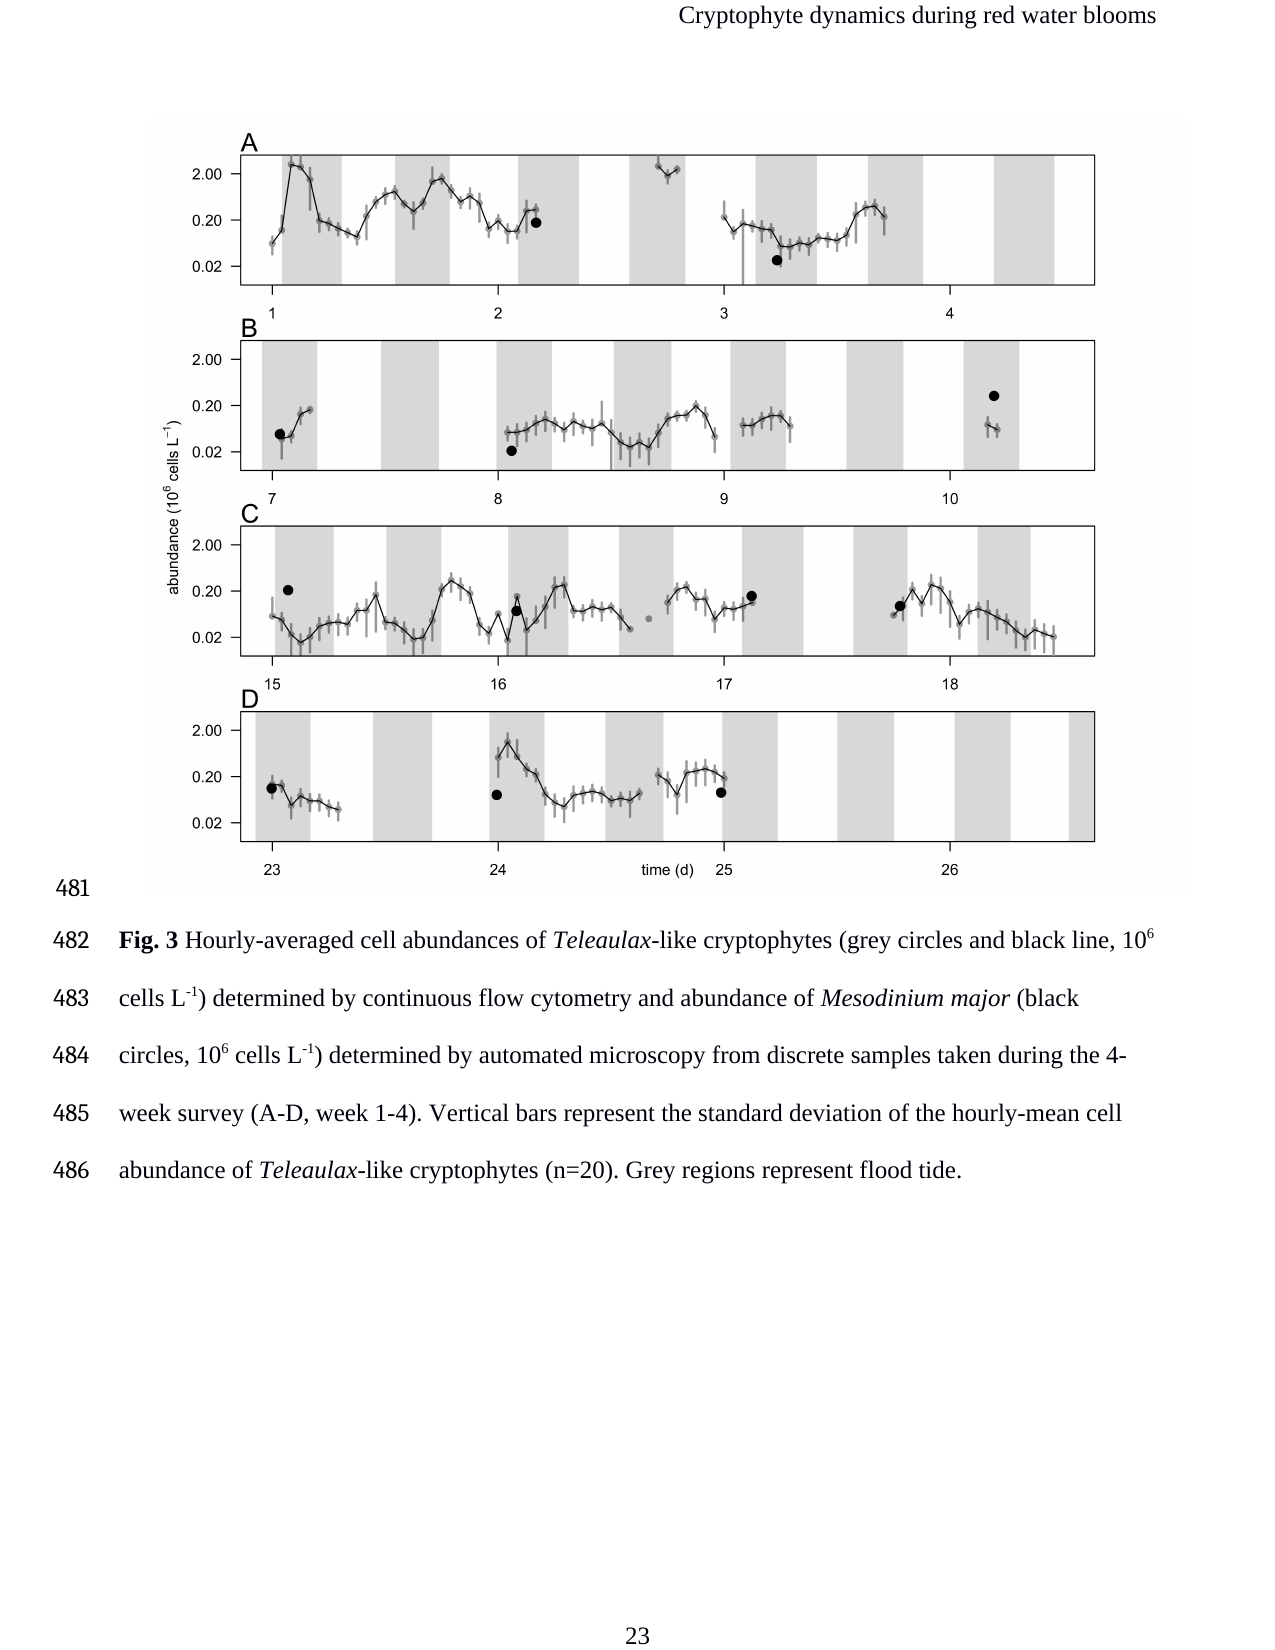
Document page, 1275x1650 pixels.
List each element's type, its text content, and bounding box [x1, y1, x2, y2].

picture [148, 118, 1187, 897]
